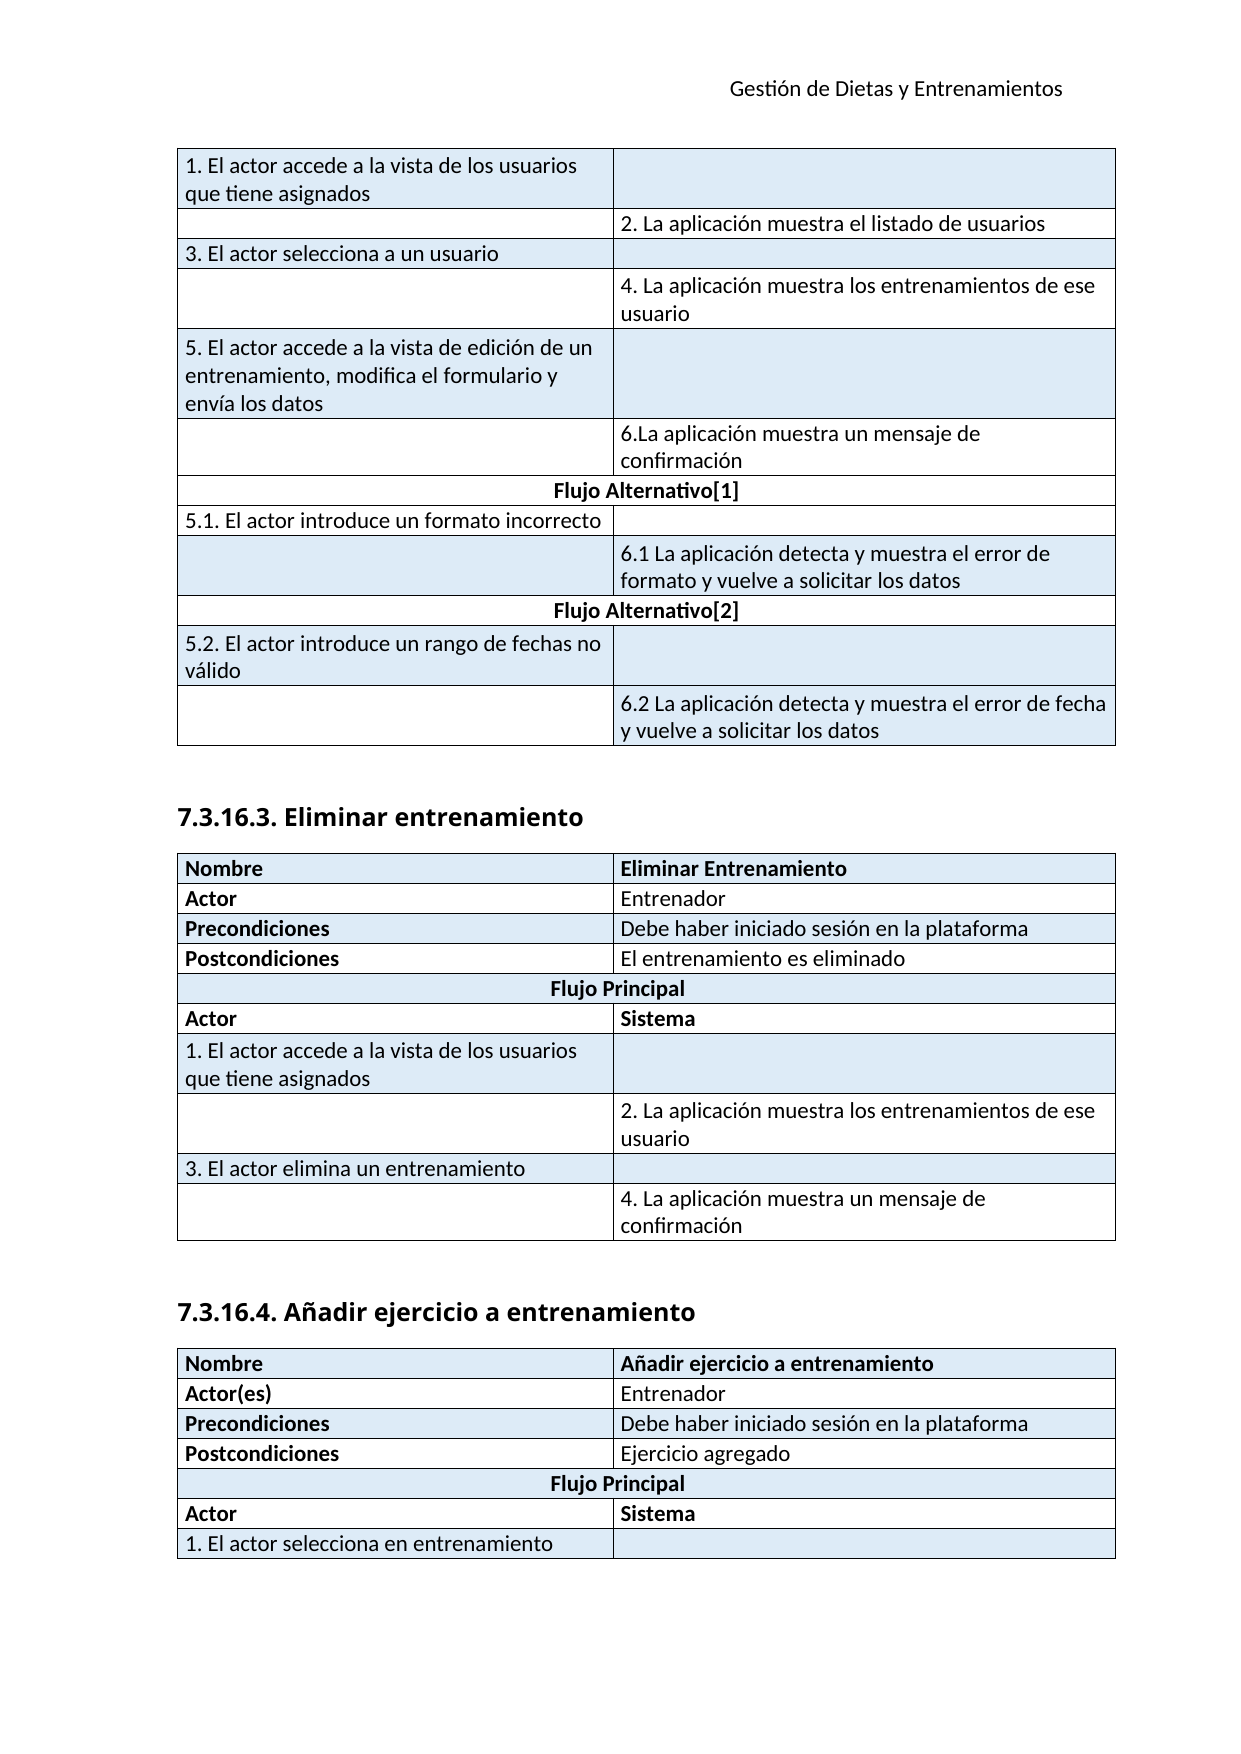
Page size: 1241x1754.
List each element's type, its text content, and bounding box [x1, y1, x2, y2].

table_cell [614, 1034, 1115, 1093]
table_cell Debe haber iniciado sesión en la plataforma [614, 1409, 1115, 1438]
table_cell 1. El actor selecciona en entrenamiento [178, 1529, 613, 1558]
table_cell Flujo Principal [178, 1469, 1115, 1498]
table_cell 2. La aplicación muestra los entrenamientos de ese usuario [614, 1094, 1115, 1153]
table_cell [614, 1154, 1115, 1183]
table_cell El entrenamiento es eliminado [614, 944, 1115, 973]
table_cell [178, 419, 613, 475]
table_cell Entrenador [614, 1379, 1115, 1408]
table_cell [178, 1184, 613, 1240]
table_header Nombre [178, 854, 613, 883]
table_cell 1. El actor accede a la vista de los usuarios que tiene asignados [178, 149, 613, 208]
text 7.3.16.4. Añadir ejercicio a entrenamiento [177, 1294, 1063, 1328]
table_cell 6.La aplicación muestra un mensaje de confirmación [614, 419, 1115, 475]
table_cell Flujo Alternativo[1] [178, 476, 1115, 505]
table_cell Debe haber iniciado sesión en la plataforma [614, 914, 1115, 943]
table_cell Precondiciones [178, 1409, 613, 1438]
table_cell [614, 239, 1115, 268]
table_cell [614, 149, 1115, 208]
table_cell [178, 1094, 613, 1153]
table_cell [178, 686, 613, 745]
table_cell [178, 209, 613, 238]
table_cell Postcondiciones [178, 944, 613, 973]
table_cell Actor [178, 1004, 613, 1033]
table_cell [178, 536, 613, 595]
table_cell Entrenador [614, 884, 1115, 913]
table_cell [614, 626, 1115, 685]
table_cell [614, 329, 1115, 418]
table_cell 4. La aplicación muestra los entrenamientos de ese usuario [614, 269, 1115, 328]
table_header Eliminar Entrenamiento [614, 854, 1115, 883]
table_cell 1. El actor accede a la vista de los usuarios que tiene asignados [178, 1034, 613, 1093]
table_cell 4. La aplicación muestra un mensaje de confirmación [614, 1184, 1115, 1240]
table_cell [178, 269, 613, 328]
table_cell Postcondiciones [178, 1439, 613, 1468]
table_cell 5. El actor accede a la vista de edición de un entrenamiento, modifica el formulario y envía los datos [178, 329, 613, 418]
table_cell 6.2 La aplicación detecta y muestra el error de fecha y vuelve a solicitar los datos [614, 686, 1115, 745]
table_cell 5.2. El actor introduce un rango de fechas no válido [178, 626, 613, 685]
table_cell 3. El actor selecciona a un usuario [178, 239, 613, 268]
table_header Añadir ejercicio a entrenamiento [614, 1349, 1115, 1378]
table_cell Ejercicio agregado [614, 1439, 1115, 1468]
table_header Nombre [178, 1349, 613, 1378]
text 7.3.16.3. Eliminar entrenamiento [177, 799, 1063, 833]
table_cell Actor(es) [178, 1379, 613, 1408]
table_cell Flujo Alternativo[2] [178, 596, 1115, 625]
table_cell 5.1. El actor introduce un formato incorrecto [178, 506, 613, 535]
table_cell 6.1 La aplicación detecta y muestra el error de formato y vuelve a solicitar los datos [614, 536, 1115, 595]
table_cell Sistema [614, 1499, 1115, 1528]
table_cell Precondiciones [178, 914, 613, 943]
table_cell Actor [178, 1499, 613, 1528]
table_cell Sistema [614, 1004, 1115, 1033]
table_cell 2. La aplicación muestra el listado de usuarios [614, 209, 1115, 238]
table_cell Actor [178, 884, 613, 913]
table_cell [614, 1529, 1115, 1558]
table_cell 3. El actor elimina un entrenamiento [178, 1154, 613, 1183]
table_cell Flujo Principal [178, 974, 1115, 1003]
table_cell [614, 506, 1115, 535]
